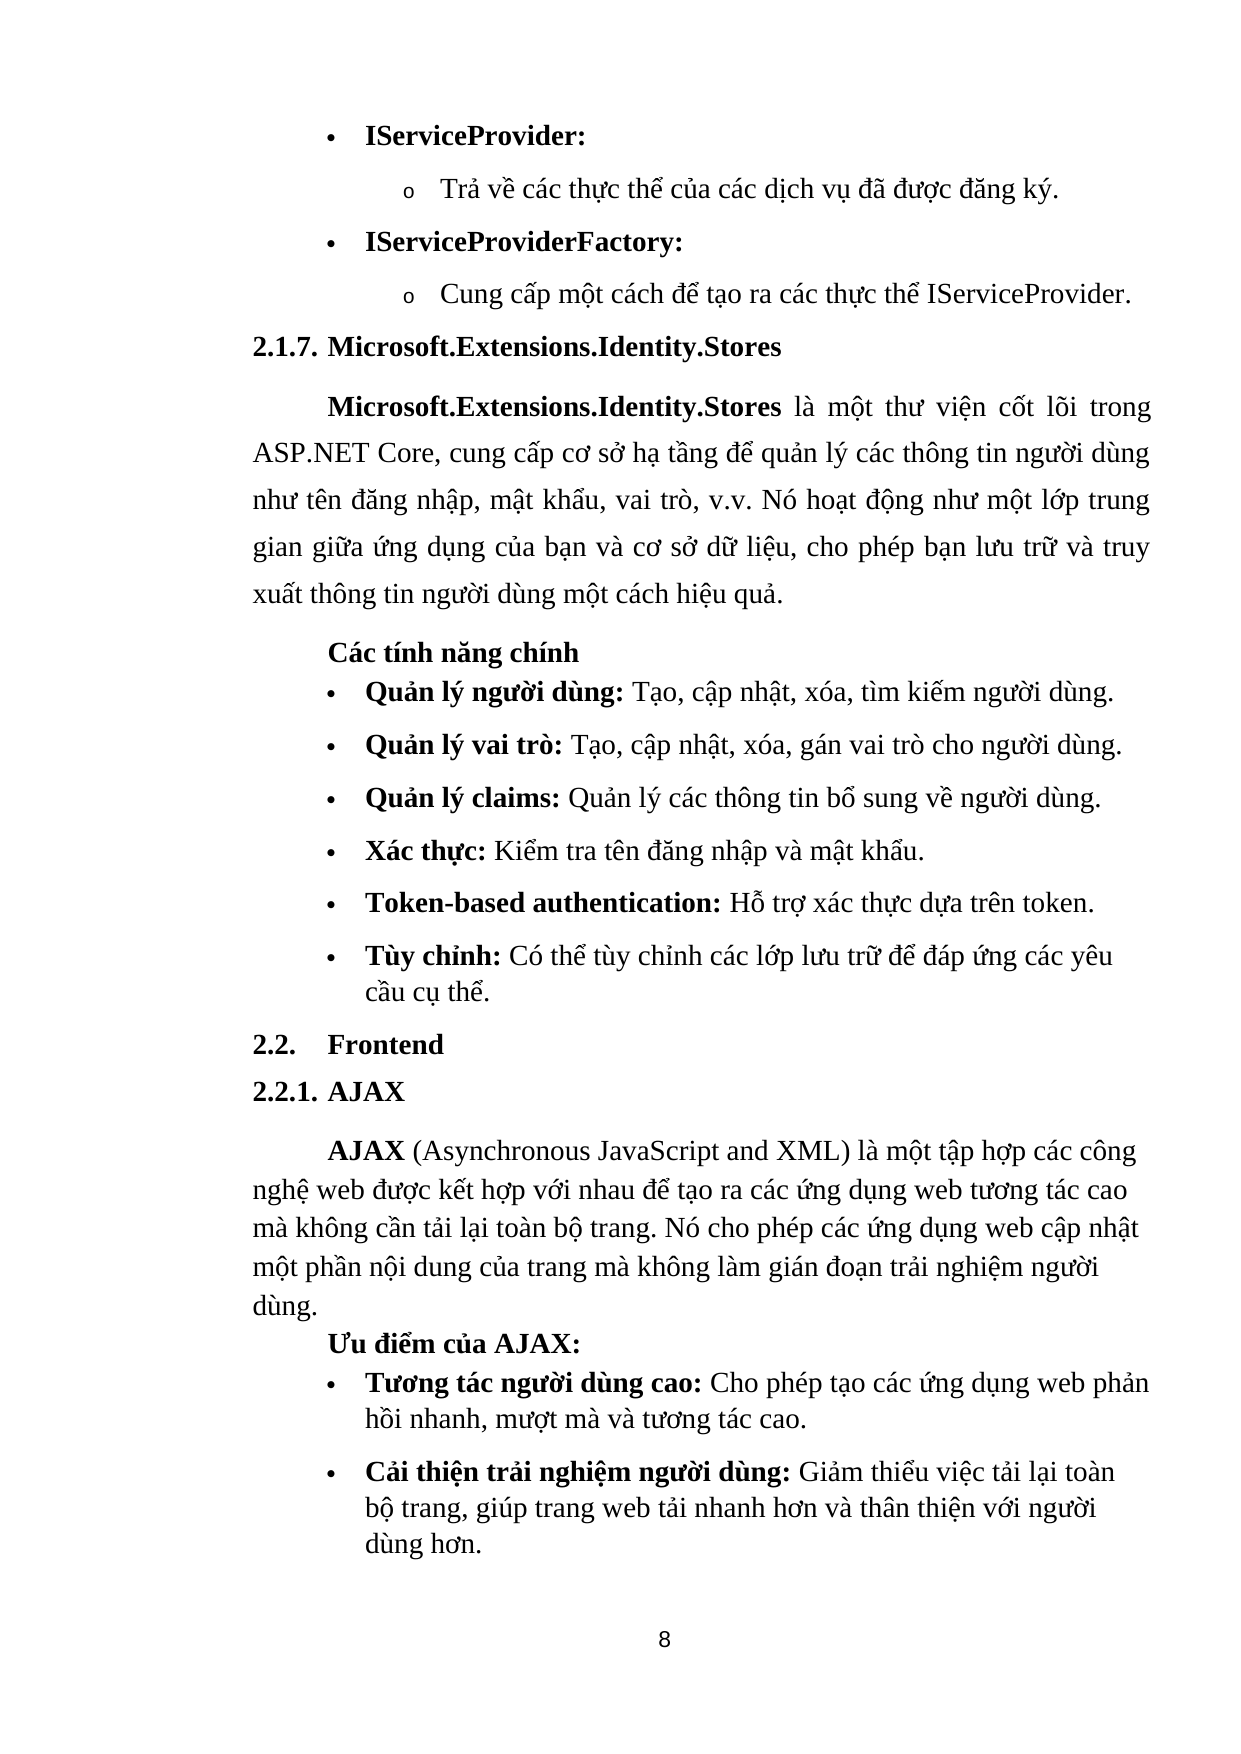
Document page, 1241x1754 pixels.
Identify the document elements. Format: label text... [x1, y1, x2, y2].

list Quản lý người dùng: Tạo, cập nhật, xóa, tìm kiếm người dùng. [327, 674, 1152, 708]
list Tương tác người dùng cao: Cho phép tạo các ứng dụng web phản hồi nhanh, mượt mà và tương tác cao. [327, 1365, 1152, 1434]
list IServiceProvider: [327, 118, 1152, 152]
text Các tính năng chính [252, 636, 1152, 669]
text AJAX (Asynchronous JavaScript and XML) là một tập hợp các công nghệ web được kết hợp với nhau để tạo ra các ứng dụng web tương tác cao mà không cần tải lại toàn bộ trang. Nó cho phép các ứng dụng web cập nhật một phần nội dung của trang mà không làm gián đoạn trải nghiệm người dùng. [252, 1133, 1152, 1321]
text Ưu điểm của AJAX: [252, 1326, 1152, 1360]
list Token-based authentication: Hỗ trợ xác thực dựa trên token. [327, 885, 1152, 919]
list AJAX [252, 1074, 1152, 1108]
list Frontend [252, 1027, 1152, 1061]
list Microsoft.Extensions.Identity.Stores [252, 329, 1152, 363]
list Quản lý vai trò: Tạo, cập nhật, xóa, gán vai trò cho người dùng. [327, 727, 1152, 761]
list Xác thực: Kiểm tra tên đăng nhập và mật khẩu. [327, 833, 1152, 866]
list Quản lý claims: Quản lý các thông tin bổ sung về người dùng. [327, 780, 1152, 813]
list Trả về các thực thể của các dịch vụ đã được đăng ký. [402, 171, 1152, 204]
list Cải thiện trải nghiệm người dùng: Giảm thiểu việc tải lại toàn bộ trang, giúp trang web tải nhanh hơn và thân thiện với người dùng hơn. [327, 1454, 1152, 1559]
text Microsoft.Extensions.Identity.Stores là một thư viện cốt lõi trong ASP.NET Core, cung cấp cơ sở hạ tầng để quản lý các thông tin người dùng như tên đăng nhập, mật khẩu, vai trò, v.v. Nó hoạt động như một lớp trung gian giữa ứng dụng của bạn và cơ sở dữ liệu, cho phép bạn lưu trữ và truy xuất thông tin người dùng một cách hiệu quả. [252, 389, 1152, 610]
list Cung cấp một cách để tạo ra các thực thể IServiceProvider. [402, 277, 1152, 310]
list Tùy chỉnh: Có thể tùy chỉnh các lớp lưu trữ để đáp ứng các yêu cầu cụ thể. [327, 938, 1152, 1008]
list IServiceProviderFactory: [327, 224, 1152, 257]
